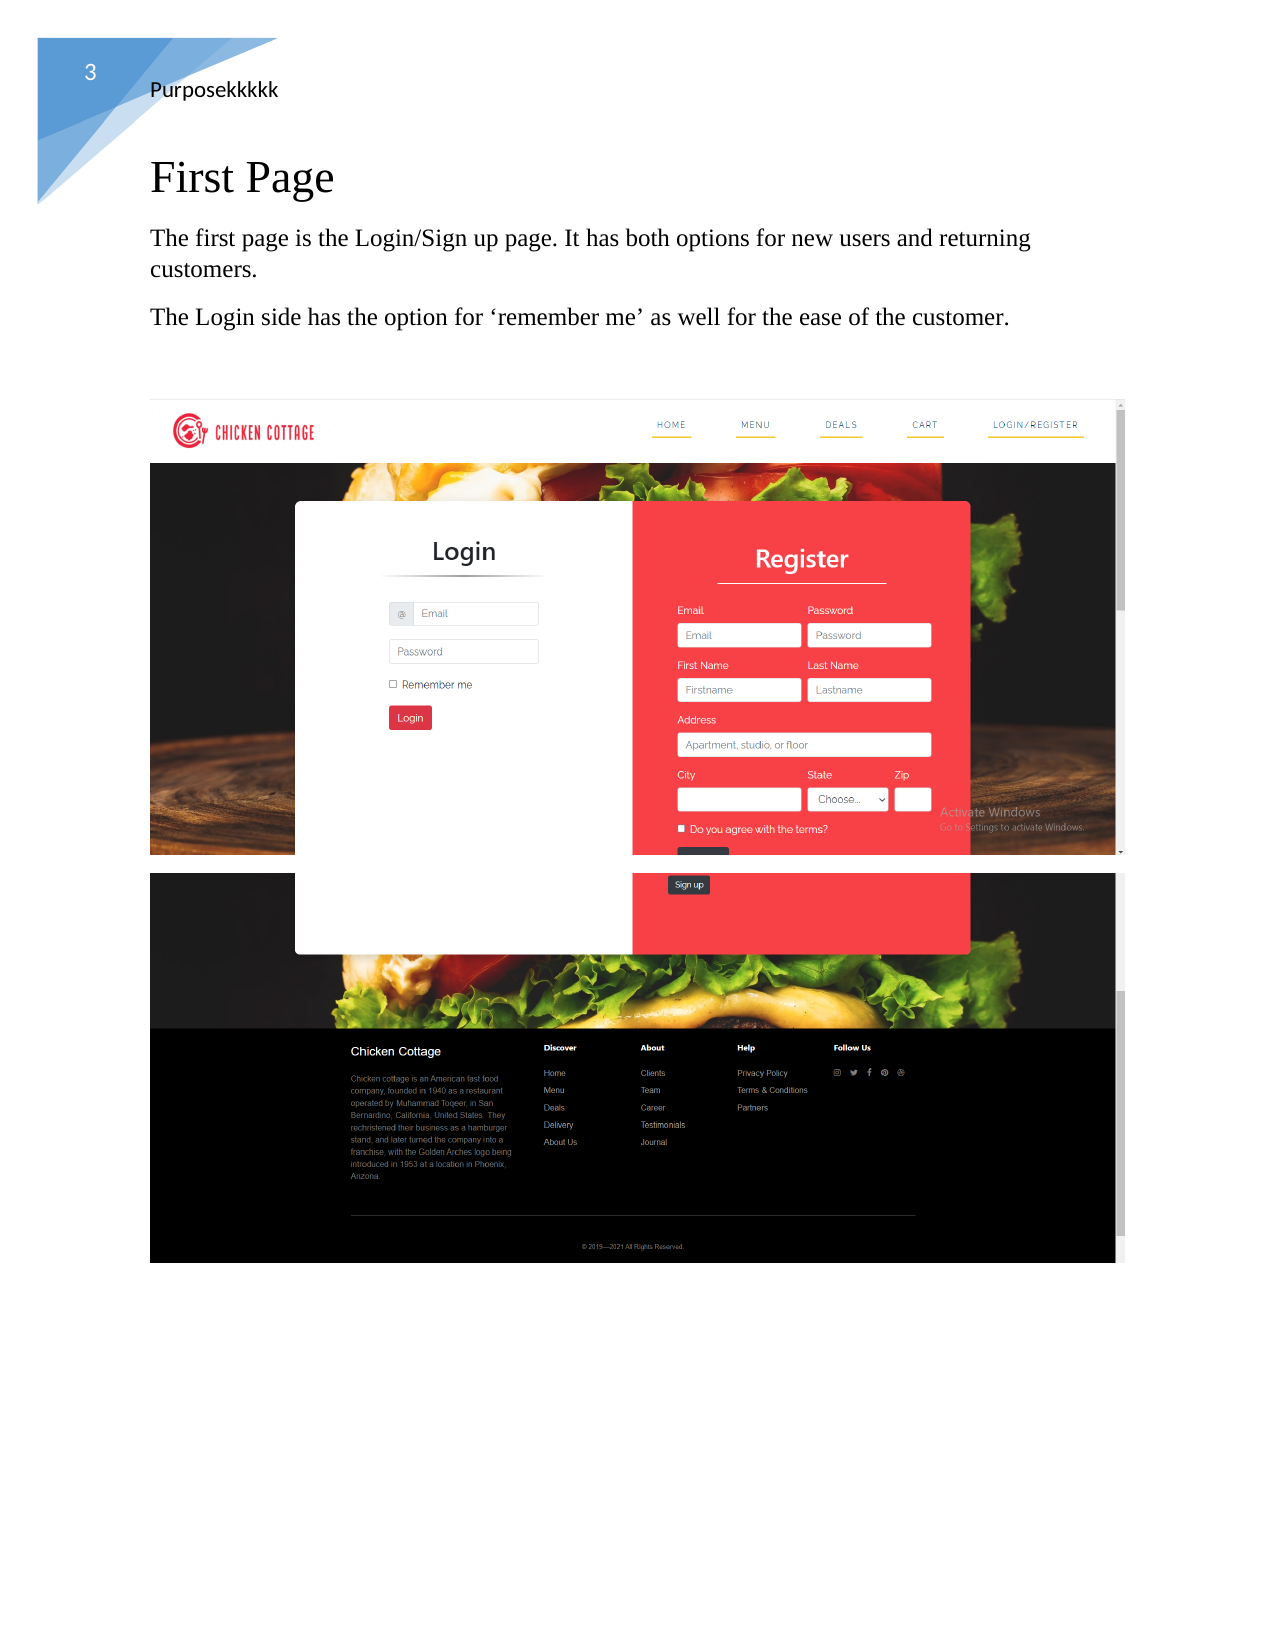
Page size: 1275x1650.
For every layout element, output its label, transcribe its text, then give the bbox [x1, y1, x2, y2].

picture [150, 873, 1125, 1263]
picture [37, 37, 279, 206]
picture [150, 397, 1125, 855]
text The first page is the Login/Sign up page. It has both options for new users and returning customers. [150, 223, 1125, 283]
text First Page [150, 150, 1125, 203]
text The Login side has the option for ‘remember me’ as well for the ease of the customer. [150, 302, 1125, 331]
